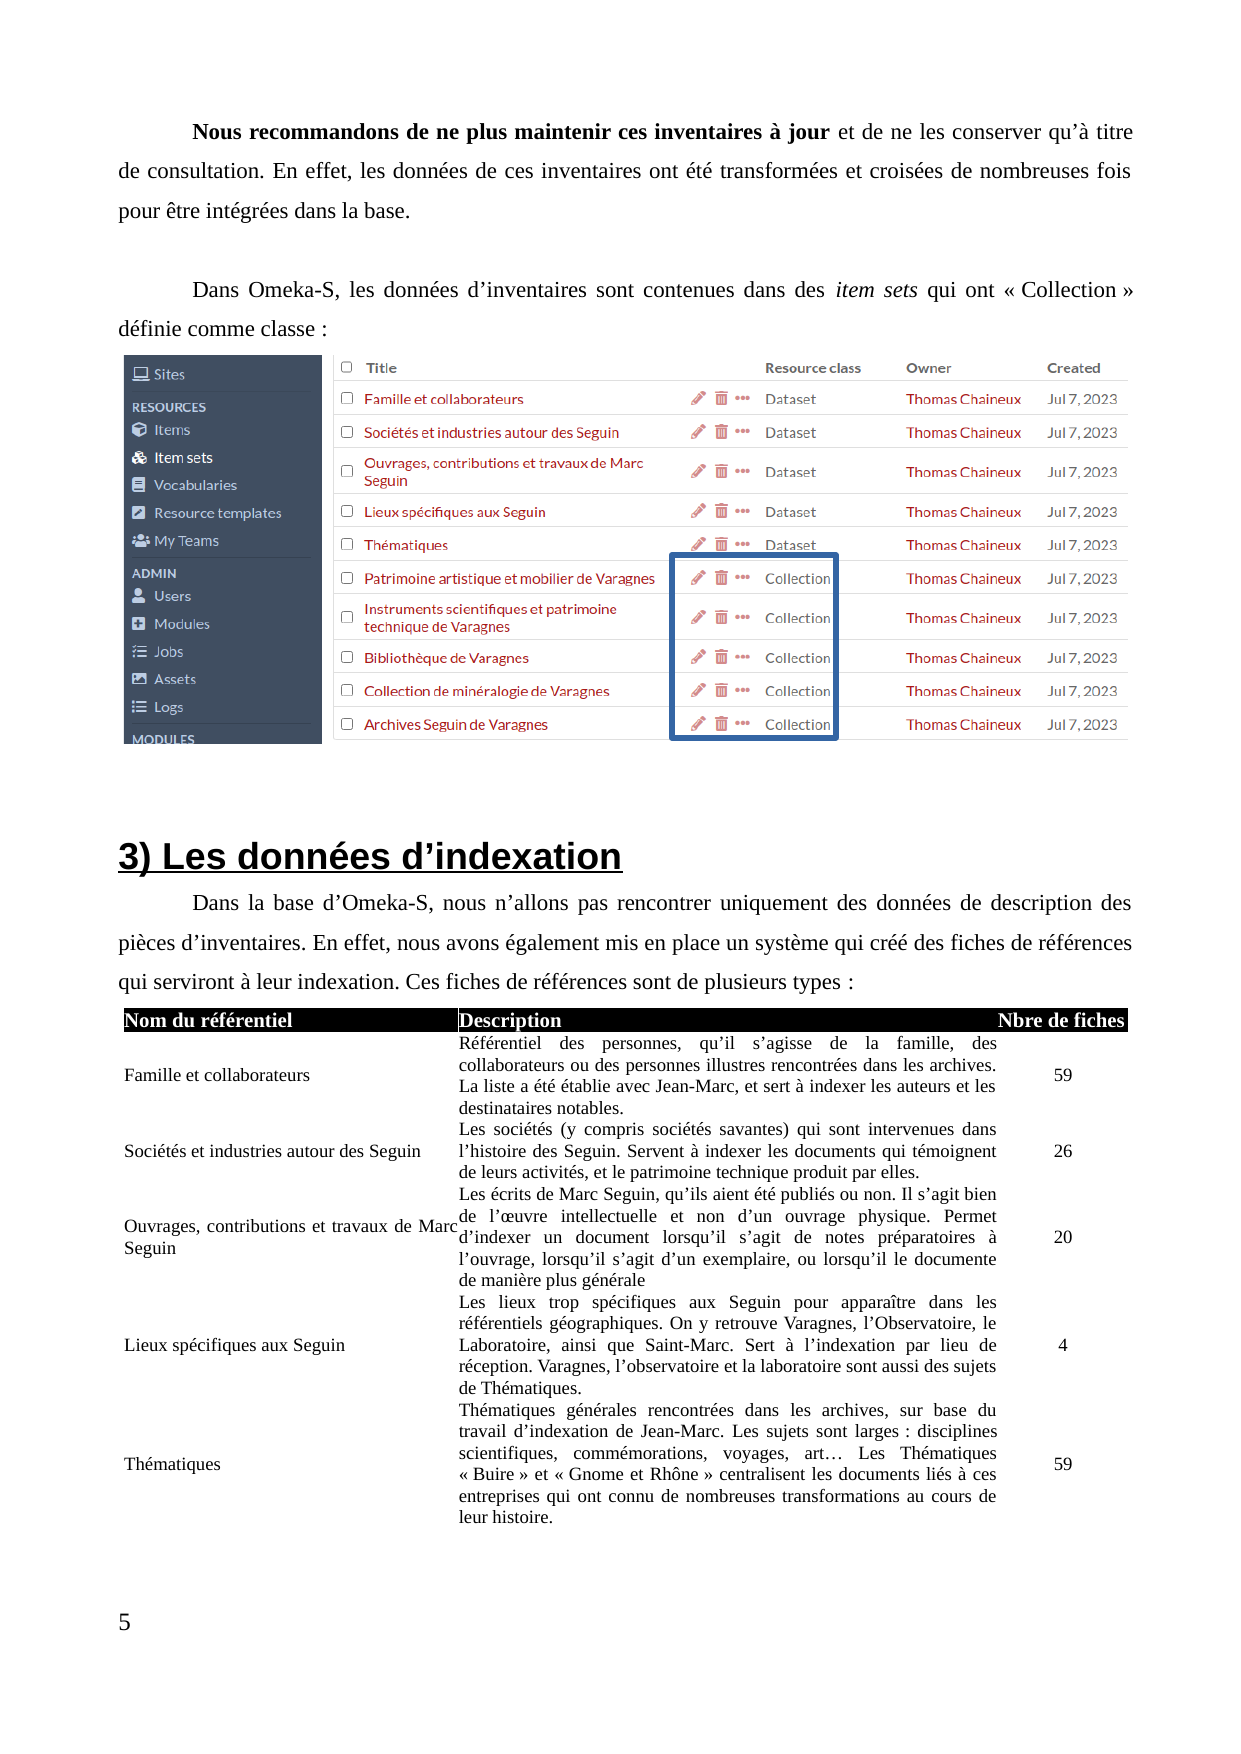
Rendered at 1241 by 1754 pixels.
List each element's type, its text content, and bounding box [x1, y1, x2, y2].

table_cell Sociétés et industries autour des Seguin [124, 1118, 458, 1183]
table_cell 59 [998, 1032, 1128, 1118]
table_cell Les lieux trop spécifiques aux Seguin pour apparaître dans les référentiels géographiques. On y retrouve Varagnes, l’Observatoire, le Laboratoire, ainsi que Saint-Marc. Sert à l’indexation par lieu de réception. Varagnes, l’observatoire et la laboratoire sont aussi des sujets de Thématiques. [459, 1291, 998, 1398]
table_cell Famille et collaborateurs [124, 1032, 458, 1118]
text Nous recommandons de ne plus maintenir ces inventaires à jour et de ne les conserver qu’à titre de consultation. En effet, les données de ces inventaires ont été transformées et croisées de nombreuses fois pour être intégrées dans la base. [118, 118, 1134, 223]
subtitle 3) Les données d’indexation [118, 834, 1134, 877]
table_cell 4 [998, 1291, 1128, 1398]
table_cell 59 [998, 1399, 1128, 1528]
table_cell 20 [998, 1183, 1128, 1291]
text Dans Omeka-S, les données d’inventaires sont contenues dans des item sets qui ont « Collection » définie comme classe : [118, 276, 1134, 342]
table_cell Les écrits de Marc Seguin, qu’ils aient été publiés ou non. Il s’agit bien de l’œuvre intellectuelle et non d’un ouvrage physique. Permet d’indexer un document lorsqu’il s’agit de notes préparatoires à l’ouvrage, lorsqu’il s’agit d’un exemplaire, ou lorsqu’il le documente de manière plus générale [459, 1183, 998, 1291]
table_cell Ouvrages, contributions et travaux de Marc Seguin [124, 1183, 458, 1291]
table_cell Thématiques générales rencontrées dans les archives, sur base du travail d’indexation de Jean-Marc. Les sujets sont larges : disciplines scientifiques, commémorations, voyages, art… Les Thématiques « Buire » et « Gnome et Rhône » centralisent les documents liés à ces entreprises qui ont connu de nombreuses transformations au cours de leur histoire. [459, 1399, 998, 1528]
table_header Nbre de fiches [998, 1008, 1128, 1032]
table_cell Thématiques [124, 1399, 458, 1528]
table_header Description [459, 1008, 998, 1032]
table_cell Lieux spécifiques aux Seguin [124, 1291, 458, 1398]
table_header Nom du référentiel [124, 1008, 458, 1032]
text Dans la base d’Omeka-S, nous n’allons pas rencontrer uniquement des données de description des pièces d’inventaires. En effet, nous avons également mis en place un système qui créé des fiches de références qui serviront à leur indexation. Ces fiches de références sont de plusieurs types : [118, 889, 1134, 995]
table_cell Les sociétés (y compris sociétés savantes) qui sont intervenues dans l’histoire des Seguin. Servent à indexer les documents qui témoignent de leurs activités, et le patrimoine technique produit par elles. [459, 1118, 998, 1183]
table_cell 26 [998, 1118, 1128, 1183]
table_cell Référentiel des personnes, qu’il s’agisse de la famille, des collaborateurs ou des personnes illustres rencontrées dans les archives. La liste a été établie avec Jean-Marc, et sert à indexer les auteurs et les destinataires notables. [459, 1032, 998, 1118]
picture [123, 355, 1128, 744]
